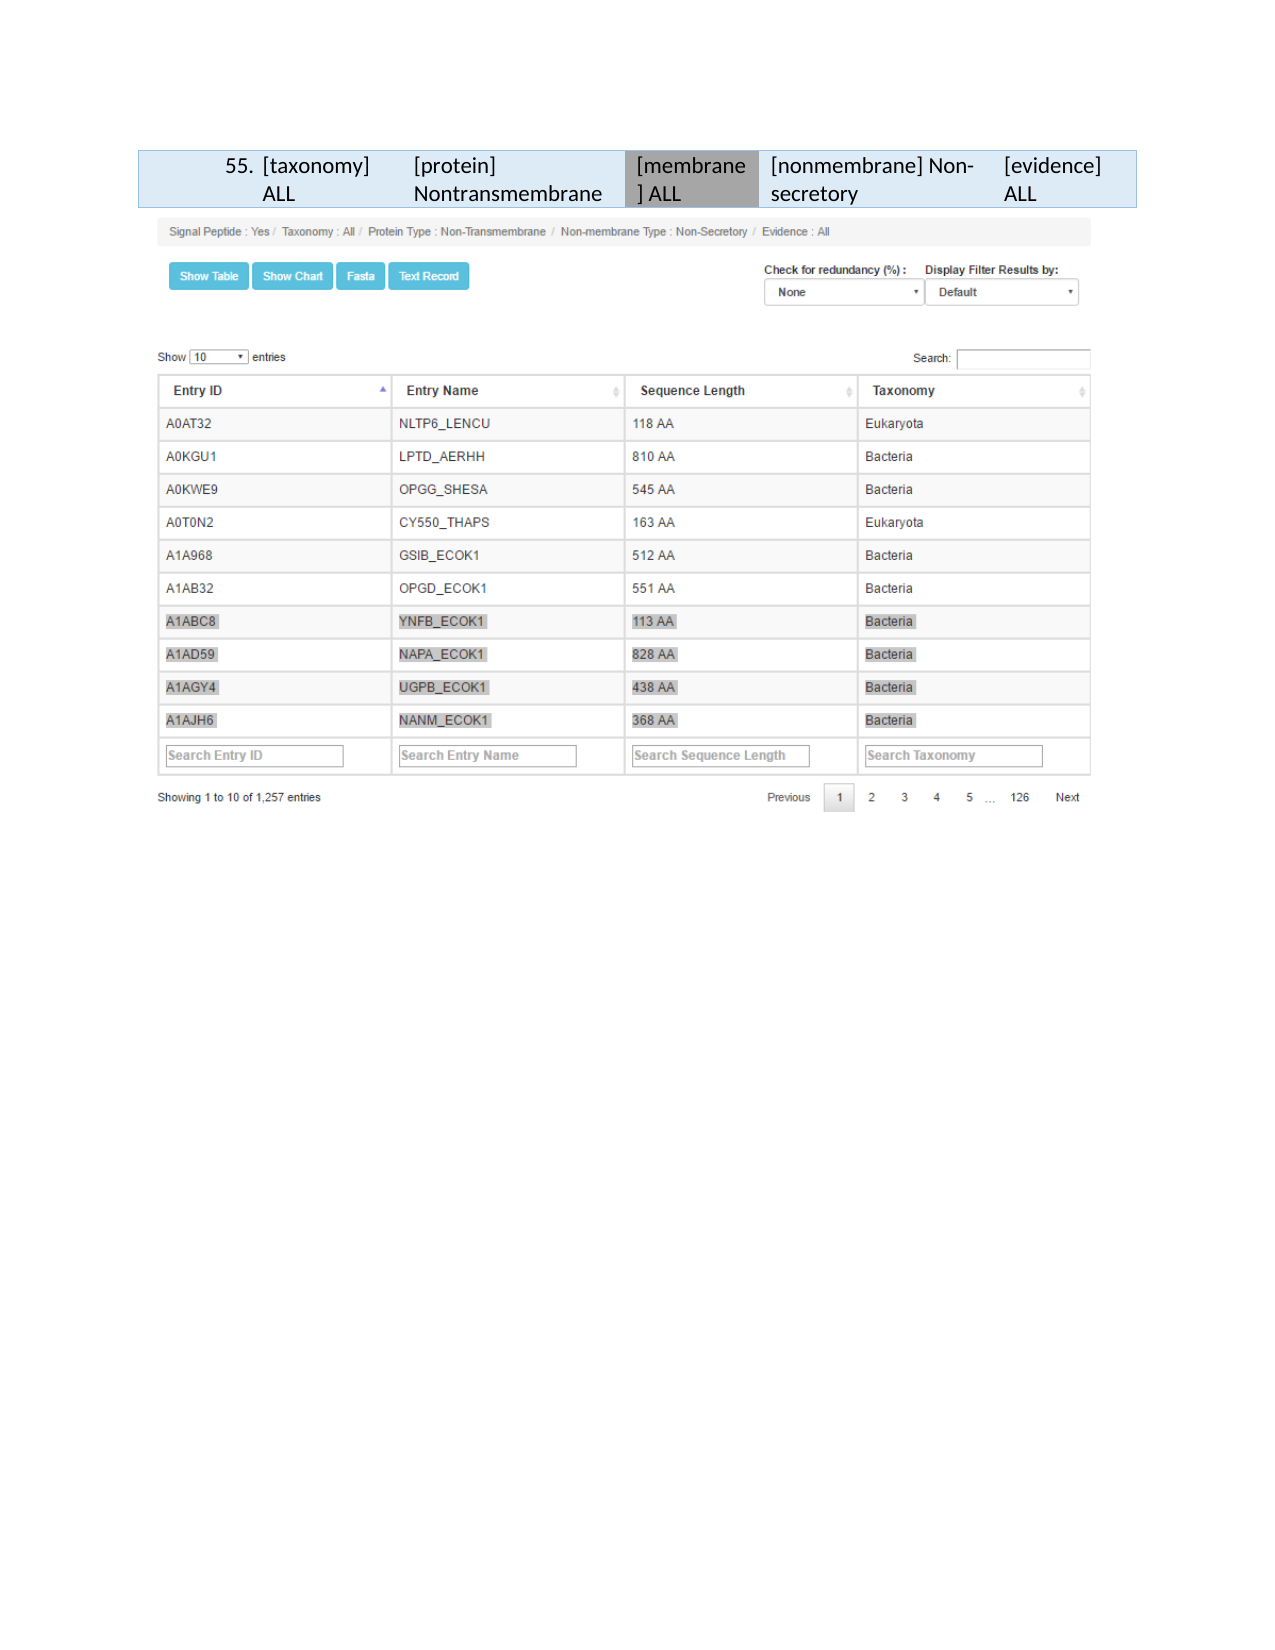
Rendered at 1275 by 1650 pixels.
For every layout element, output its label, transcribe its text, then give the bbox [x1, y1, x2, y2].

table_header [nonmembrane] Non-secretory [759, 151, 993, 207]
picture [150, 208, 1125, 812]
table_header [protein] Nontransmembrane [402, 151, 625, 207]
table_header [evidence] ALL [993, 151, 1113, 207]
table_header [taxonomy] ALL [139, 151, 402, 207]
table_header [1113, 151, 1136, 207]
table_header [membrane] ALL [625, 151, 759, 207]
